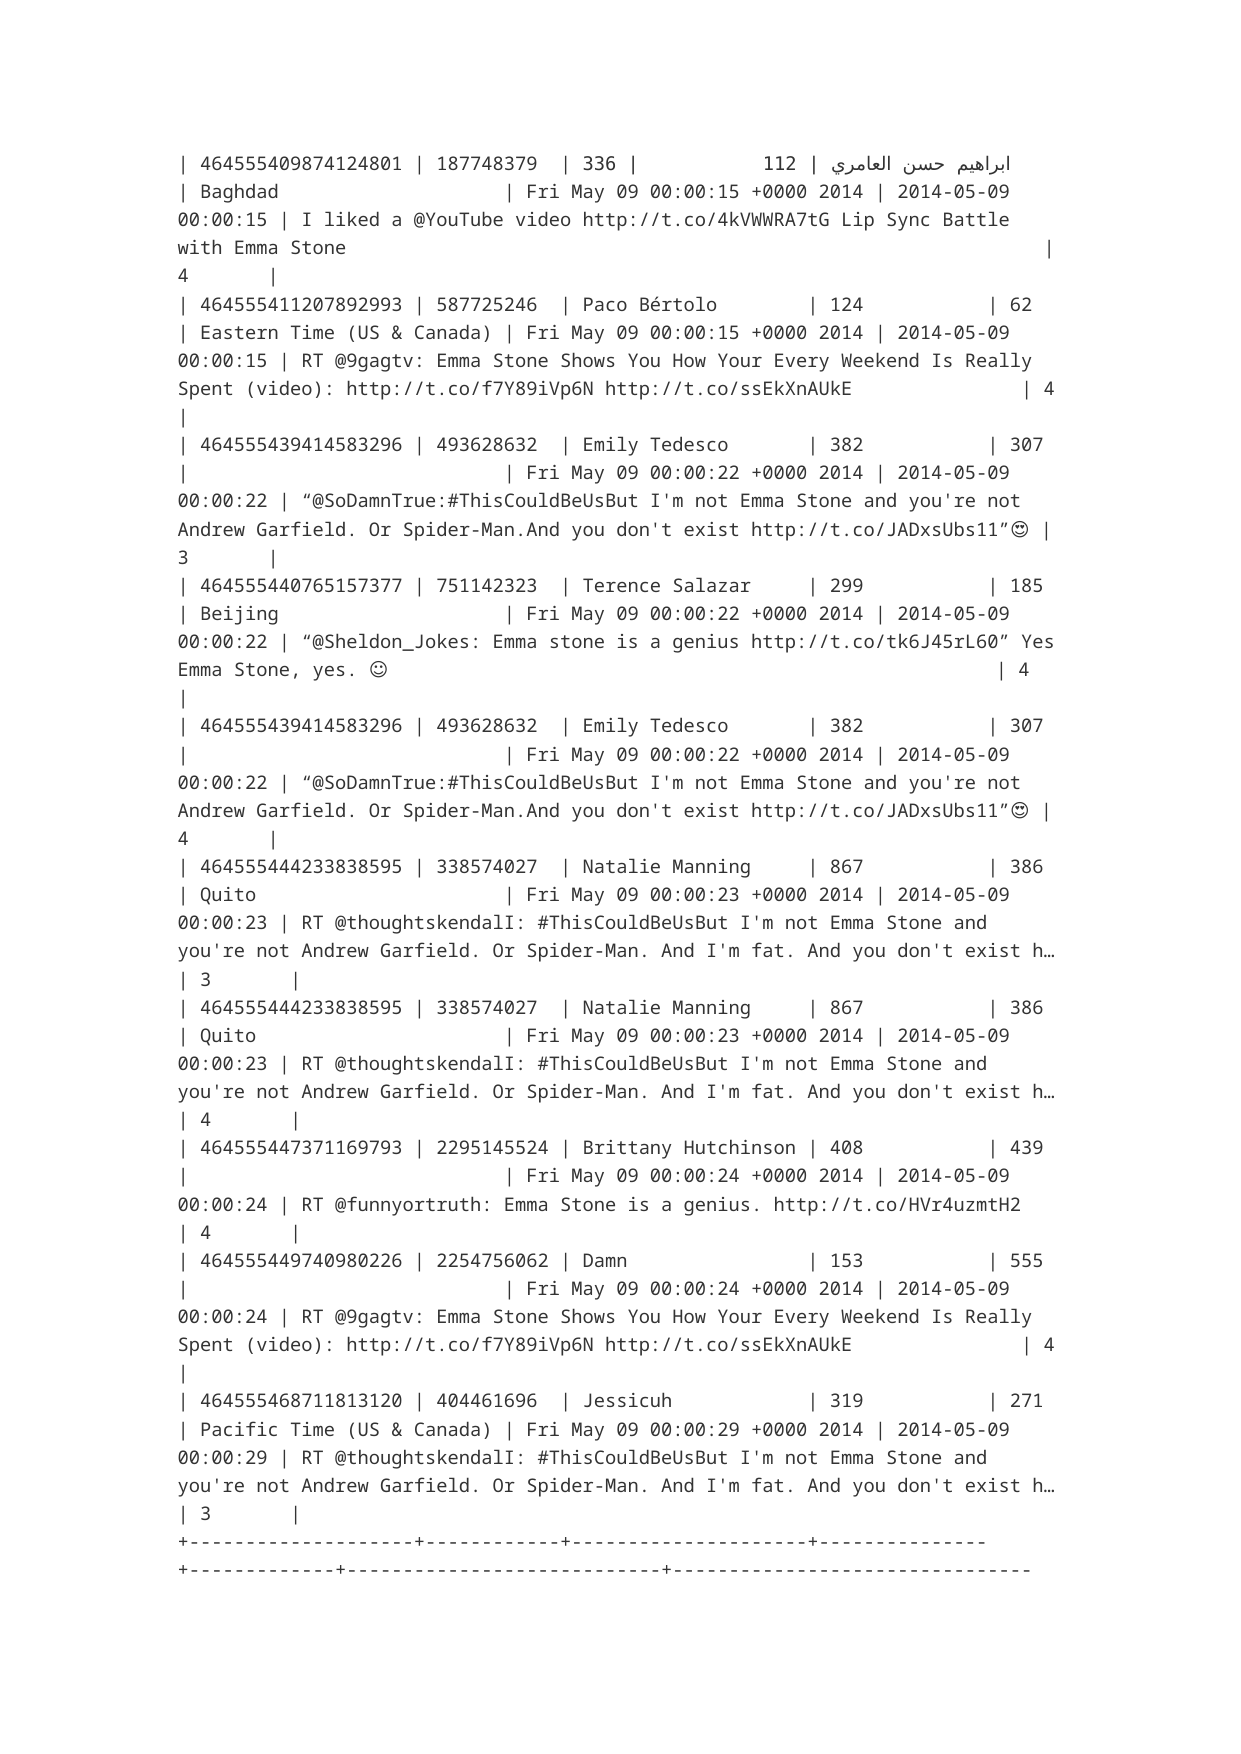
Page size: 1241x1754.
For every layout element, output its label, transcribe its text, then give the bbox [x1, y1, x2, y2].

text | 464555411207892993 | 587725246 | Paco Bértolo | 124 | 62 | Eastern Time (US & Canada) | Fri May 09 00:00:15 +0000 2014 | 2014-05-09 00:00:15 | RT @9gagtv: Emma Stone Shows You How Your Every Weekend Is Really Spent (video): http://t.co/f7Y89iVp6N http://t.co/ssEkXnAUkE | 4 | [177, 288, 1063, 429]
text | 464555439414583296 | 493628632 | Emily Tedesco | 382 | 307 | | Fri May 09 00:00:22 +0000 2014 | 2014-05-09 00:00:22 | “@SoDamnTrue:#ThisCouldBeUsBut I'm not Emma Stone and you're not Andrew Garfield. Or Spider-Man.And you don't exist http://t.co/JADxsUbs11”😍 | 3 | [177, 429, 1063, 569]
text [177, 1526, 1063, 1582]
text | 464555444233838595 | 338574027 | Natalie Manning | 867 | 386 | Quito | Fri May 09 00:00:23 +0000 2014 | 2014-05-09 00:00:23 | RT @thoughtskendalI: #ThisCouldBeUsBut I'm not Emma Stone and you're not Andrew Garfield. Or Spider-Man. And I'm fat. And you don't exist h… | 3 | [177, 851, 1063, 991]
text | 464555449740980226 | 2254756062 | Damn | 153 | 555 | | Fri May 09 00:00:24 +0000 2014 | 2014-05-09 00:00:24 | RT @9gagtv: Emma Stone Shows You How Your Every Weekend Is Really Spent (video): http://t.co/f7Y89iVp6N http://t.co/ssEkXnAUkE | 4 | [177, 1244, 1063, 1385]
text | 464555440765157377 | 751142323 | Terence Salazar | 299 | 185 | Beijing | Fri May 09 00:00:22 +0000 2014 | 2014-05-09 00:00:22 | “@Sheldon_Jokes: Emma stone is a genius http://t.co/tk6J45rL60” Yes Emma Stone, yes. ☺️ | 4 | [177, 569, 1063, 710]
text | 464555444233838595 | 338574027 | Natalie Manning | 867 | 386 | Quito | Fri May 09 00:00:23 +0000 2014 | 2014-05-09 00:00:23 | RT @thoughtskendalI: #ThisCouldBeUsBut I'm not Emma Stone and you're not Andrew Garfield. Or Spider-Man. And I'm fat. And you don't exist h… | 4 | [177, 991, 1063, 1132]
text | 464555409874124801 | 187748379 | ابراهيم حسن العامري | 112 | 336 | Baghdad | Fri May 09 00:00:15 +0000 2014 | 2014-05-09 00:00:15 | I liked a @YouTube video http://t.co/4kVWWRA7tG Lip Sync Battle with Emma Stone | 4 | [177, 148, 1063, 288]
text | 464555439414583296 | 493628632 | Emily Tedesco | 382 | 307 | | Fri May 09 00:00:22 +0000 2014 | 2014-05-09 00:00:22 | “@SoDamnTrue:#ThisCouldBeUsBut I'm not Emma Stone and you're not Andrew Garfield. Or Spider-Man.And you don't exist http://t.co/JADxsUbs11”😍 | 4 | [177, 710, 1063, 851]
text | 464555468711813120 | 404461696 | Jessicuh | 319 | 271 | Pacific Time (US & Canada) | Fri May 09 00:00:29 +0000 2014 | 2014-05-09 00:00:29 | RT @thoughtskendalI: #ThisCouldBeUsBut I'm not Emma Stone and you're not Andrew Garfield. Or Spider-Man. And I'm fat. And you don't exist h… | 3 | [177, 1385, 1063, 1526]
text | 464555447371169793 | 2295145524 | Brittany Hutchinson | 408 | 439 | | Fri May 09 00:00:24 +0000 2014 | 2014-05-09 00:00:24 | RT @funnyortruth: Emma Stone is a genius. http://t.co/HVr4uzmtH2 | 4 | [177, 1132, 1063, 1244]
